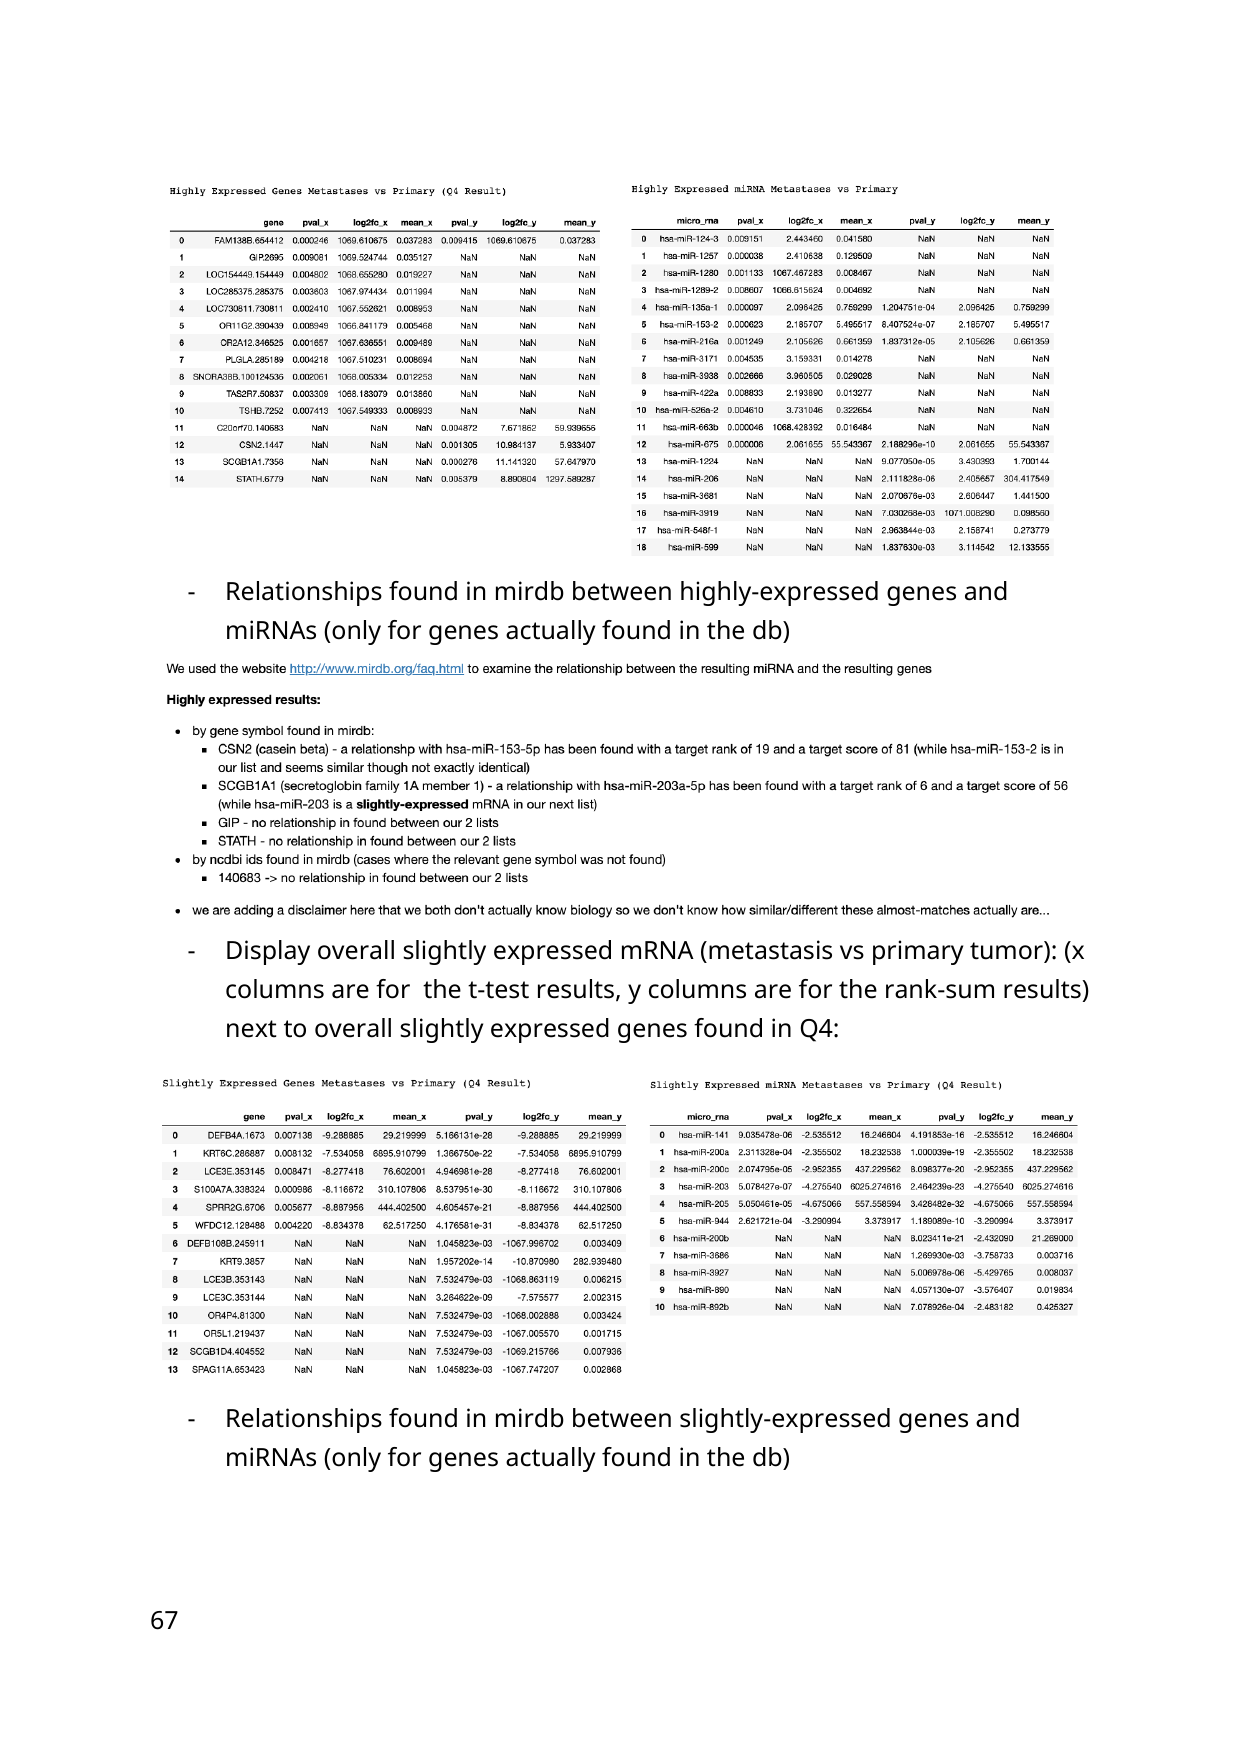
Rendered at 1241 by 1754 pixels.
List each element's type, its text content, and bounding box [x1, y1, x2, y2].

picture [150, 150, 1091, 569]
list Relationships found in mirdb between slightly-expressed genes and miRNAs (only for genes actually found in the db) [187, 1401, 1090, 1474]
picture [150, 652, 1091, 928]
list Relationships found in mirdb between highly-expressed genes and miRNAs (only for genes actually found in the db) [187, 574, 1090, 647]
list Display overall slightly expressed mRNA (metastasis vs primary tumor): (x columns are for the t-test results, y columns are for the rank-sum results) next to overall slightly expressed genes found in Q4: [187, 932, 1090, 1045]
picture [150, 1049, 1091, 1396]
